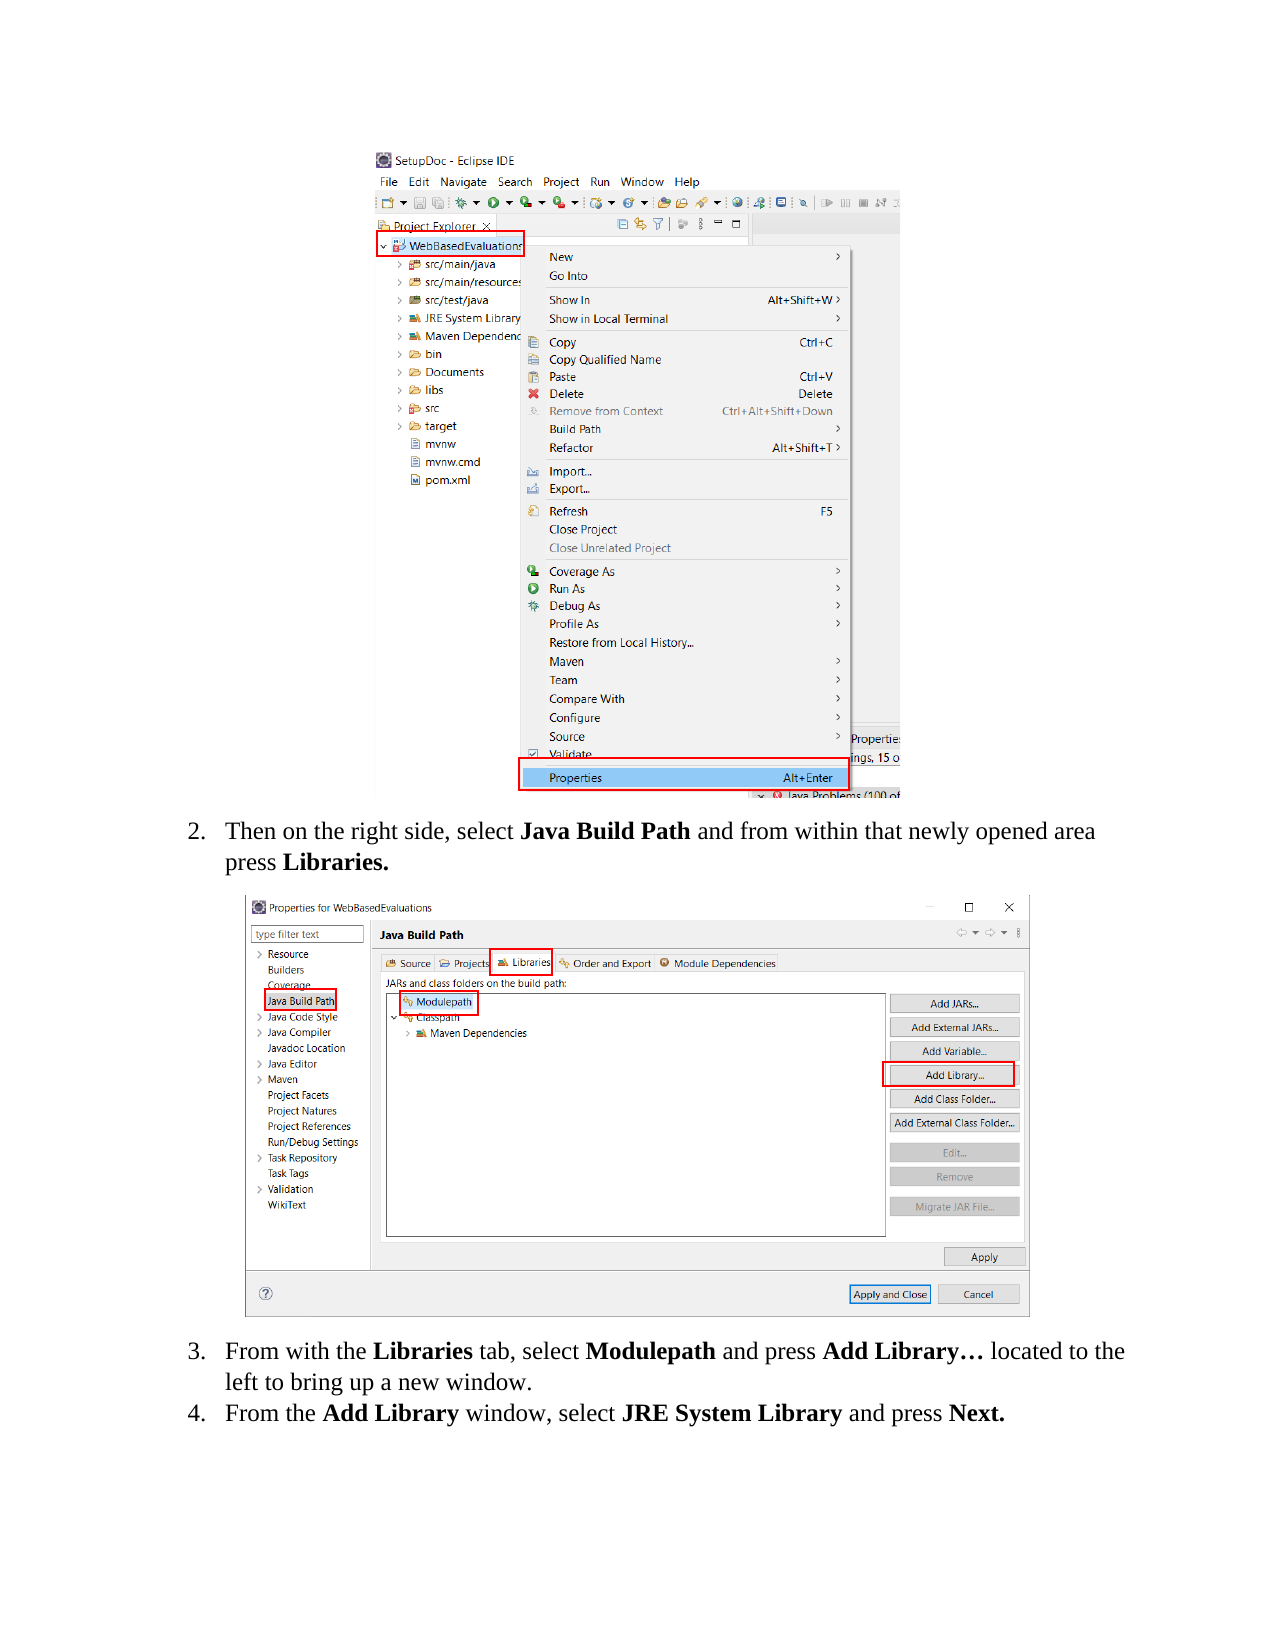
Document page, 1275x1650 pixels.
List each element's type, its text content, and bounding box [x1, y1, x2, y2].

list From the Add Library window, select JRE System Library and press Next. [187, 1398, 1125, 1427]
list Then on the right side, select Java Build Path and from within that newly opened area press Libraries. [187, 816, 1125, 876]
picture [245, 895, 1030, 1317]
picture [374, 150, 901, 798]
list From with the Libraries tab, select Modulepath and press Add Library… located to the left to bring up a new window. [187, 1336, 1125, 1396]
